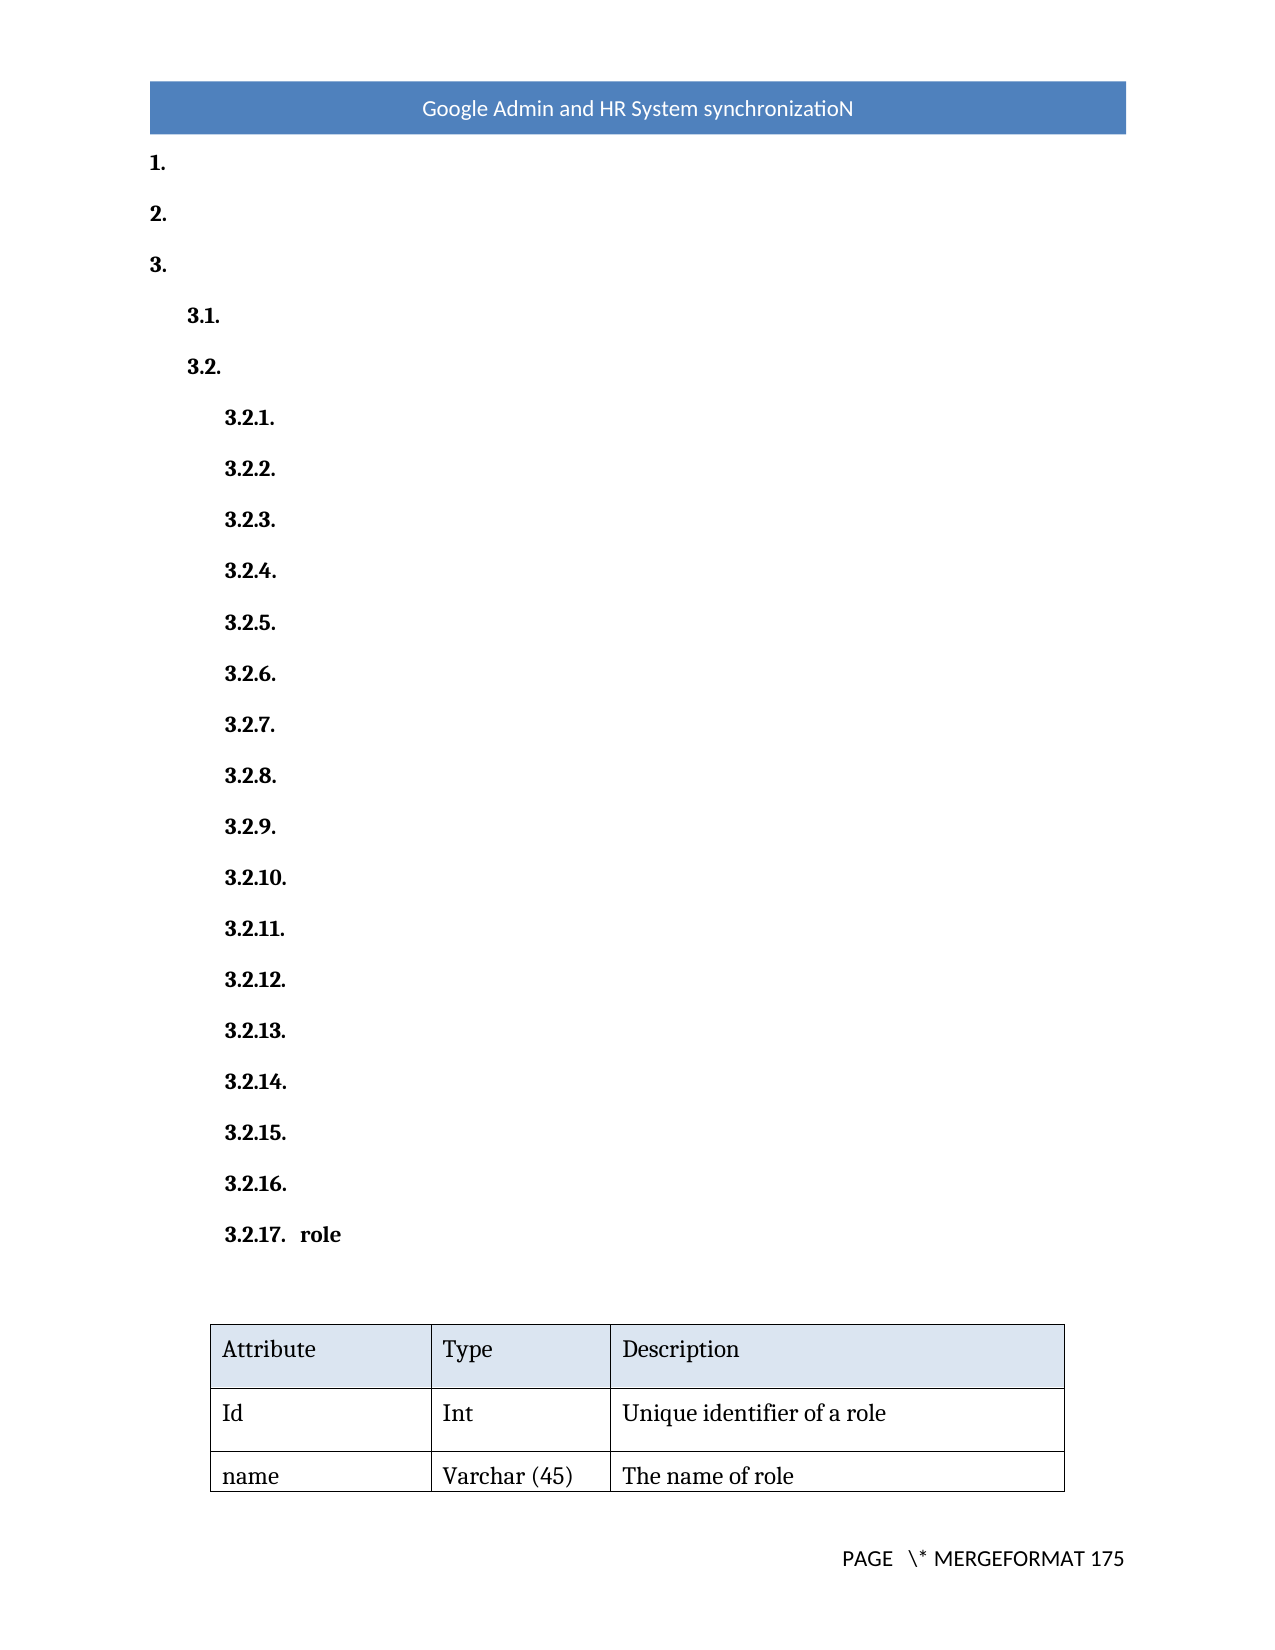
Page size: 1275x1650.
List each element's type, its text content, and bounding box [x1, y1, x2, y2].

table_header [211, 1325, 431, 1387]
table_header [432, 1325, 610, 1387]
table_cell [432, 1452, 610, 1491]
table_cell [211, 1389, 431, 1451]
subtitle role [225, 1222, 1125, 1248]
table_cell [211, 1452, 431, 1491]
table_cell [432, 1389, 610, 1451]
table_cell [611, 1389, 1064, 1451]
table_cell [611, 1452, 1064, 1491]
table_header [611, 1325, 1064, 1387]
